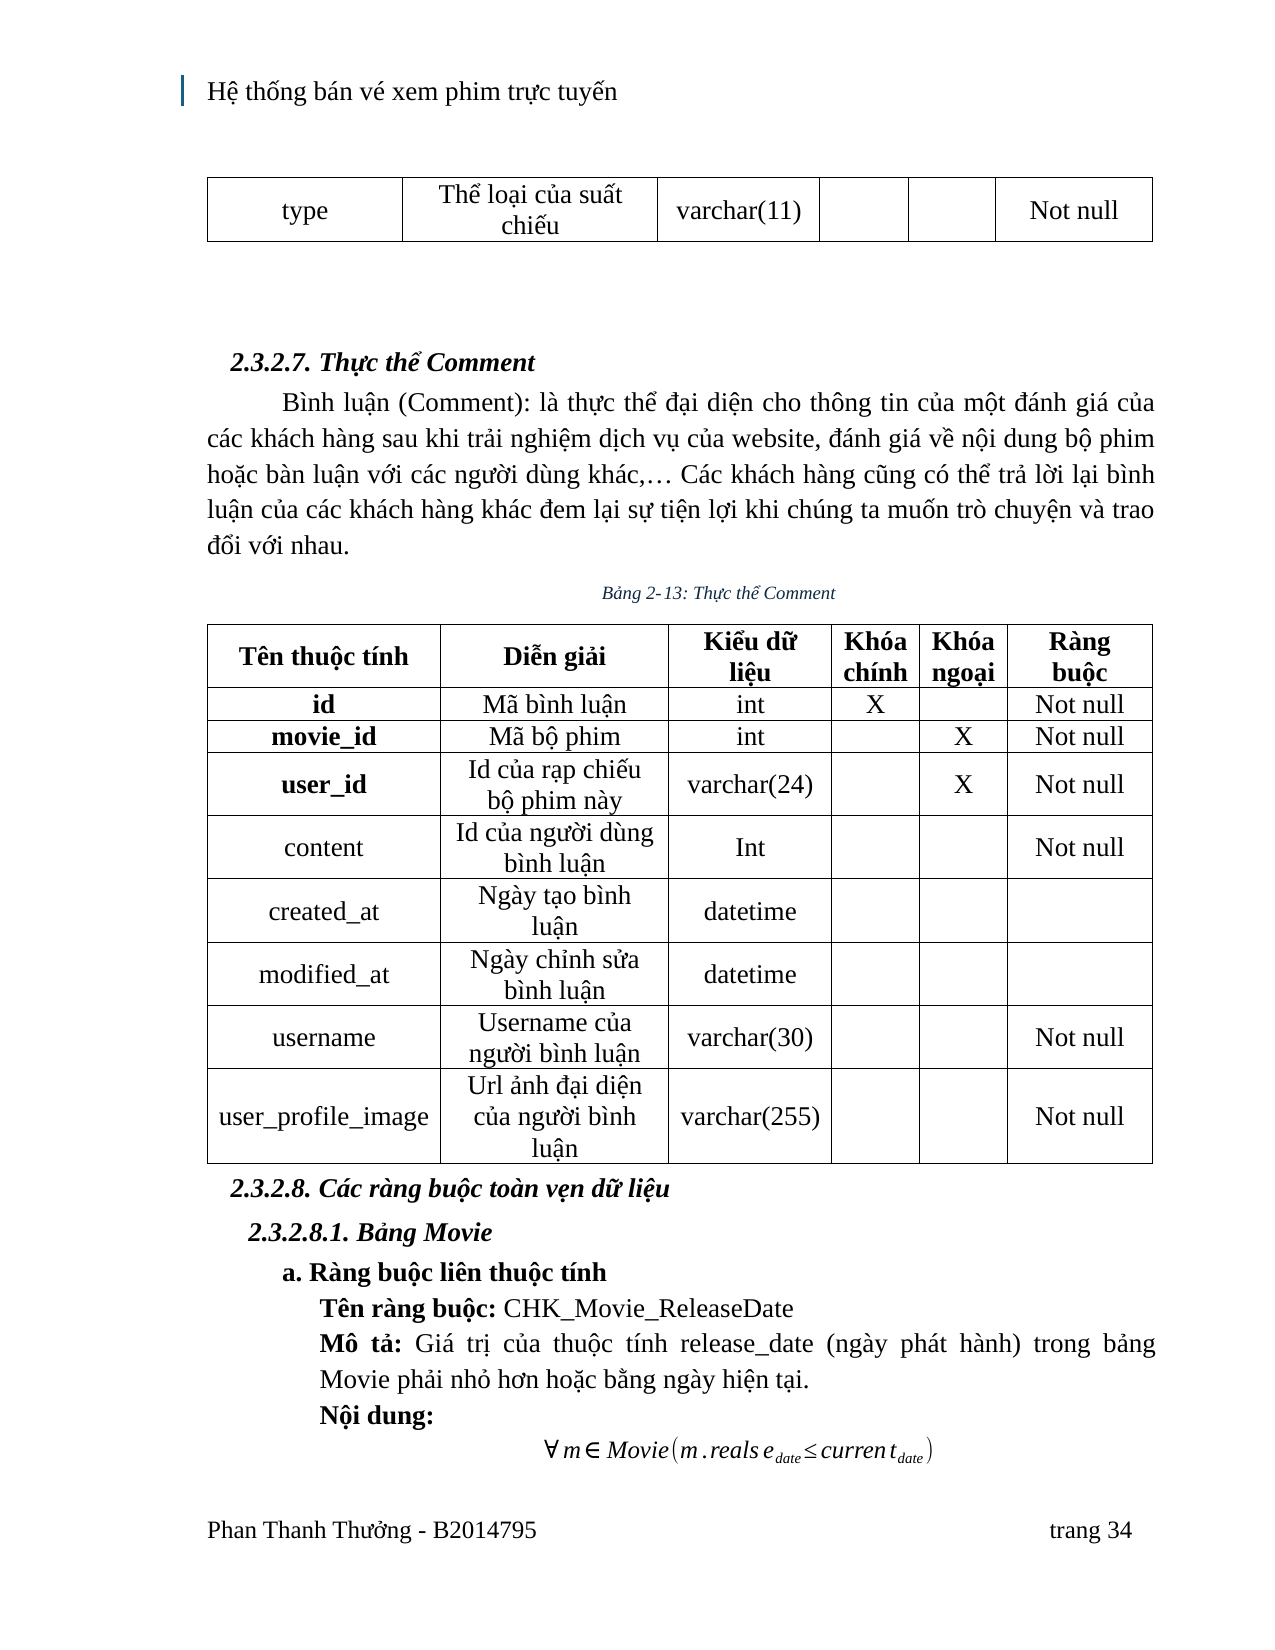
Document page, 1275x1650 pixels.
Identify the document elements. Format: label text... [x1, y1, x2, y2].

table_cell varchar(30) [669, 1006, 831, 1068]
table_cell [909, 178, 995, 241]
table_cell [832, 879, 919, 942]
table_cell created_at [208, 879, 440, 942]
table_cell int [669, 721, 831, 752]
list Ràng buộc liên thuộc tính [282, 1256, 1157, 1287]
table_cell [832, 721, 919, 752]
table_header Kiểu dữ liệu [669, 625, 831, 687]
table_cell Not null [1008, 721, 1152, 752]
table_cell Not null [1008, 688, 1152, 719]
table_cell varchar(24) [669, 753, 831, 815]
table_cell varchar(255) [669, 1069, 831, 1163]
table_cell Url ảnh đại diện của người bình luận [441, 1069, 668, 1163]
table_cell [1008, 879, 1152, 942]
table_header Khóa chính [832, 625, 919, 687]
table_cell [1008, 943, 1152, 1005]
table_cell Not null [996, 178, 1152, 241]
table_cell [920, 816, 1007, 878]
table_cell modified_at [208, 943, 440, 1005]
table_cell Not null [1008, 1069, 1152, 1163]
table_cell Not null [1008, 816, 1152, 878]
table_cell [920, 943, 1007, 1005]
table_cell Mã bình luận [441, 688, 668, 719]
table_cell Mã bộ phim [441, 721, 668, 752]
table_cell username [208, 1006, 440, 1068]
table_header Khóa ngoại [920, 625, 1007, 687]
table_cell user_profile_image [208, 1069, 440, 1163]
table_cell Username của người bình luận [441, 1006, 668, 1068]
table_header Diễn giải [441, 625, 668, 687]
list Tên ràng buộc: CHK_Movie_ReleaseDate [319, 1292, 1157, 1323]
table_header Tên thuộc tính [208, 625, 440, 687]
table_cell [920, 688, 1007, 719]
table_cell X [920, 721, 1007, 752]
table_cell [832, 1069, 919, 1163]
table_cell content [208, 816, 440, 878]
table_cell movie_id [208, 721, 440, 752]
table_cell [920, 879, 1007, 942]
table_cell Thể loại của suất chiếu [403, 178, 657, 241]
table_cell Not null [1008, 1006, 1152, 1068]
table_cell datetime [669, 879, 831, 942]
subtitle Thực thể Comment [230, 346, 1157, 377]
table_cell int [669, 688, 831, 719]
table_cell [832, 753, 919, 815]
table_cell datetime [669, 943, 831, 1005]
list Nội dung: [319, 1399, 1157, 1430]
table_cell Ngày chỉnh sửa bình luận [441, 943, 668, 1005]
table_cell type [208, 178, 402, 241]
table_cell [920, 1006, 1007, 1068]
table_cell Id của rạp chiếu bộ phim này [441, 753, 668, 815]
table_cell [820, 178, 908, 241]
table_cell id [208, 688, 440, 719]
table_cell Not null [1008, 753, 1152, 815]
subtitle Các ràng buộc toàn vẹn dữ liệu [230, 1172, 1157, 1203]
list Mô tả: Giá trị của thuộc tính release_date (ngày phát hành) trong bảng Movie phải nhỏ hơn hoặc bằng ngày hiện tại. [319, 1328, 1157, 1394]
table_cell [832, 943, 919, 1005]
text Bình luận (Comment): là thực thể đại diện cho thông tin của một đánh giá của các khách hàng sau khi trải nghiệm dịch vụ của website, đánh giá về nội dung bộ phim hoặc bàn luận với các người dùng khác,… Các khách hàng cũng có thể trả lời lại bình luận của các khách hàng khác đem lại sự tiện lợi khi chúng ta muốn trò chuyện và trao đổi với nhau. [207, 386, 1157, 560]
table_cell [832, 816, 919, 878]
table_cell Int [669, 816, 831, 878]
table_cell Ngày tạo bình luận [441, 879, 668, 942]
table_cell [832, 1006, 919, 1068]
table_cell Id của người dùng bình luận [441, 816, 668, 878]
table_cell varchar(11) [658, 178, 819, 241]
table_cell X [920, 753, 1007, 815]
table_header Ràng buộc [1008, 625, 1152, 687]
subtitle Bảng Movie [248, 1216, 1157, 1247]
table_cell X [832, 688, 919, 719]
table_cell [920, 1069, 1007, 1163]
table_cell user_id [208, 753, 440, 815]
